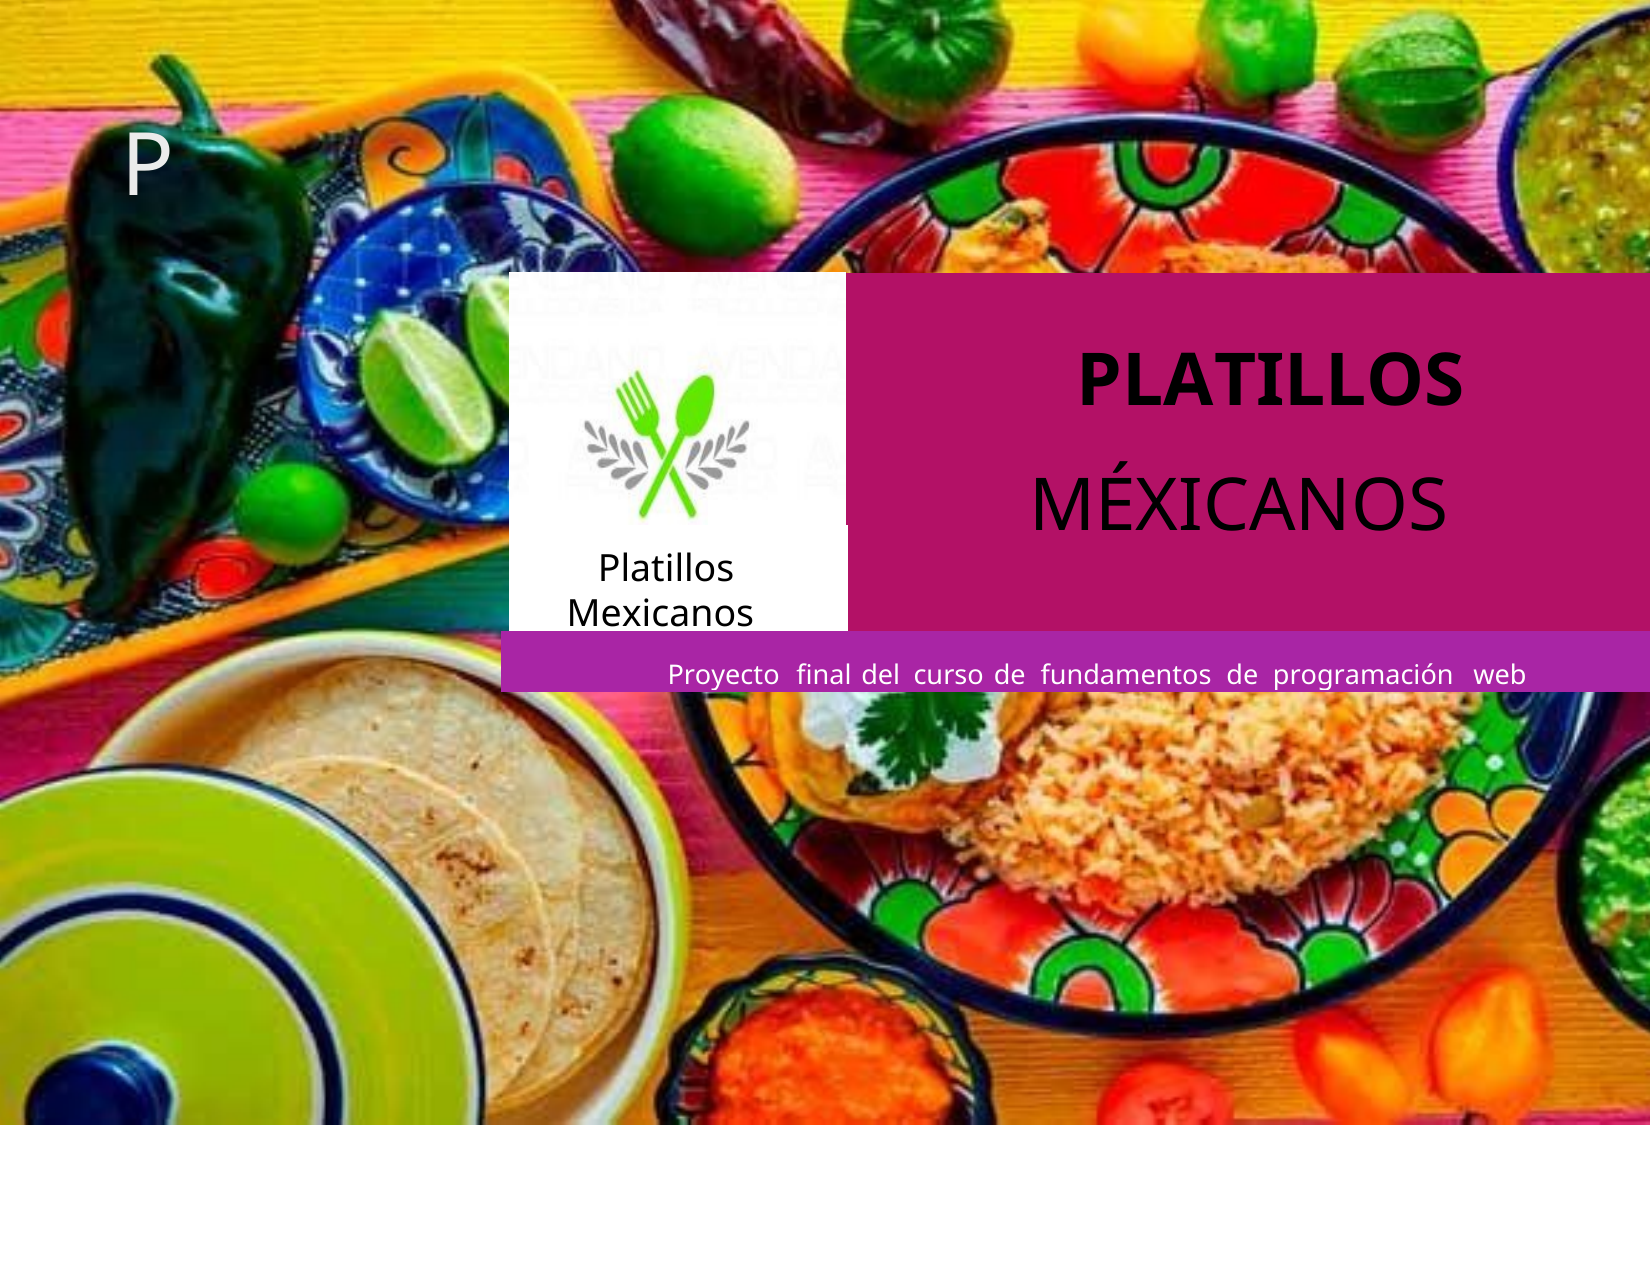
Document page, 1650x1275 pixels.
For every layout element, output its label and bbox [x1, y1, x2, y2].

picture [0, 0, 1650, 1125]
